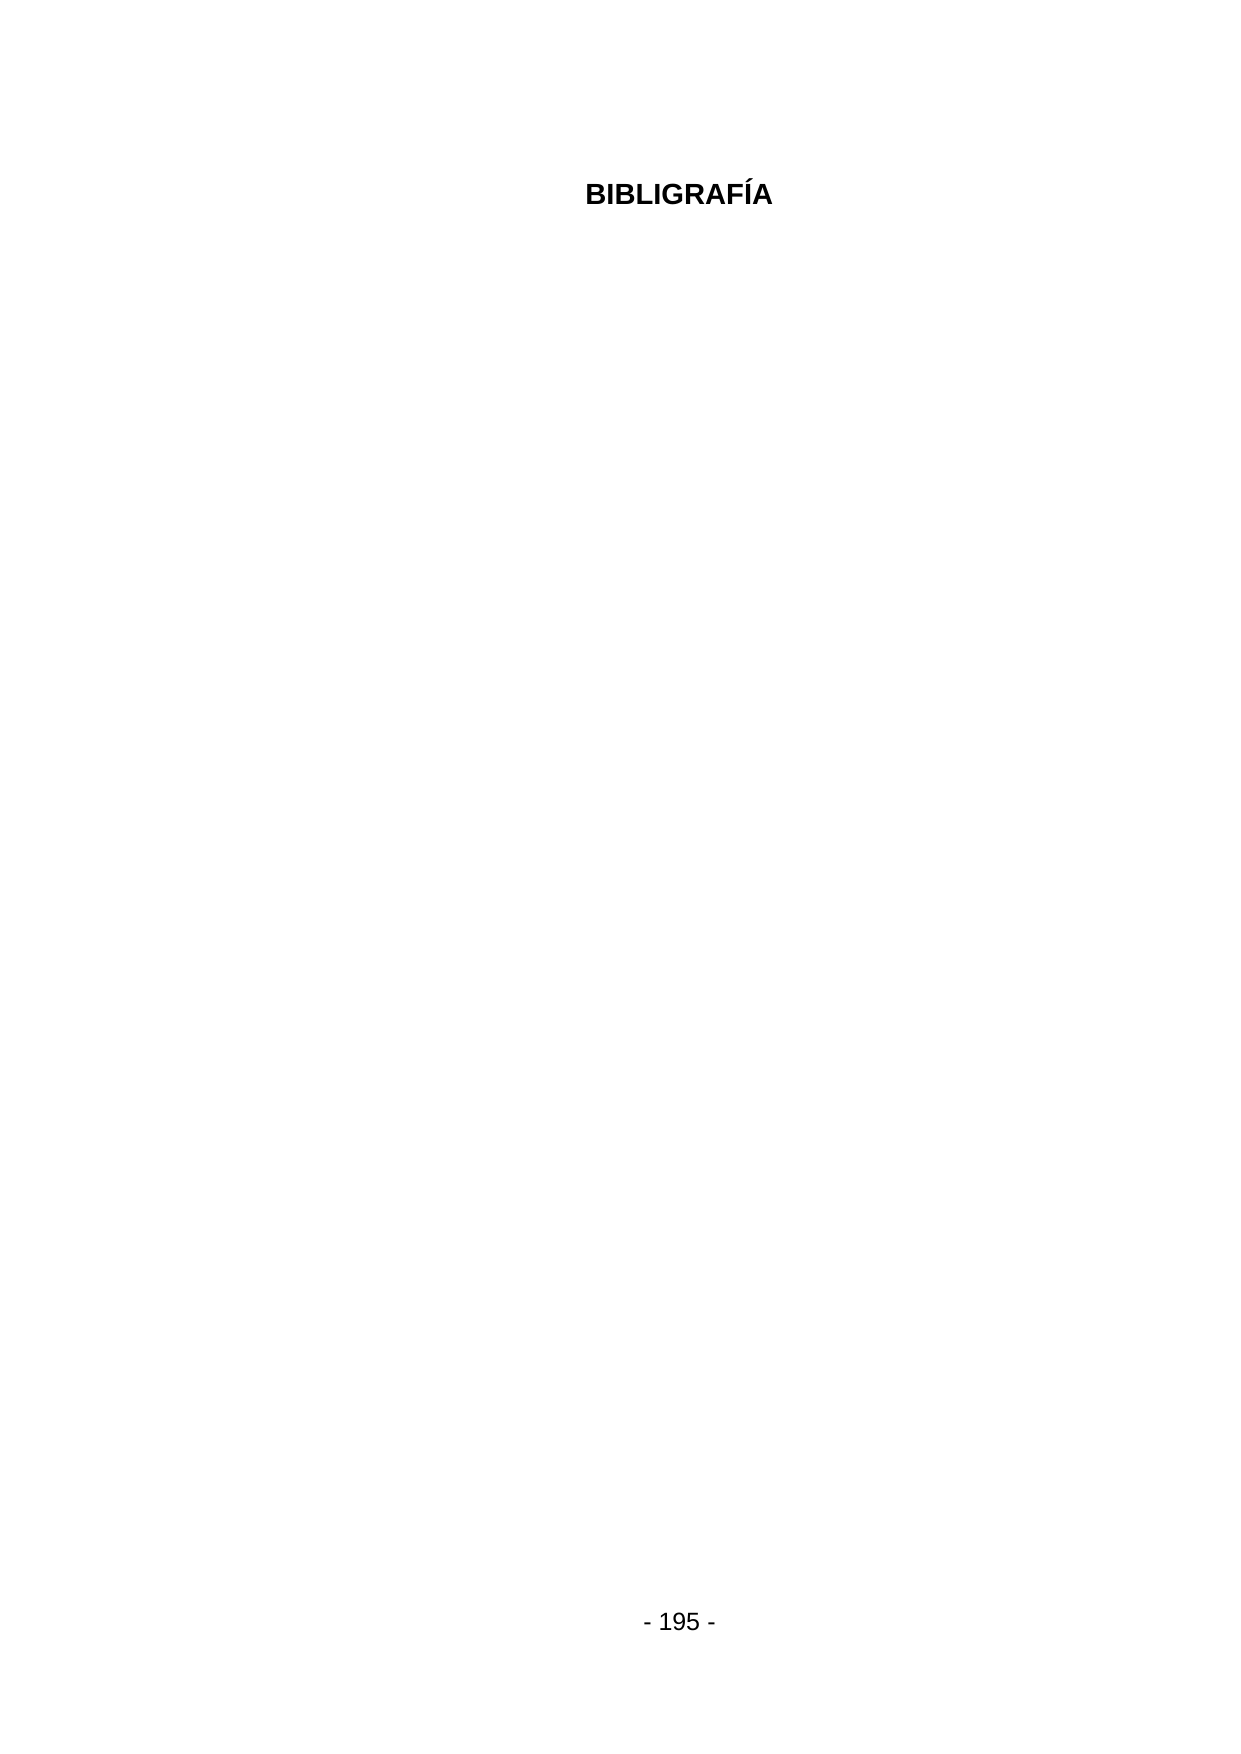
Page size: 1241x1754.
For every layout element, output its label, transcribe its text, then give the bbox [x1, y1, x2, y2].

subtitle BIBLIGRAFÍA [236, 177, 1122, 211]
